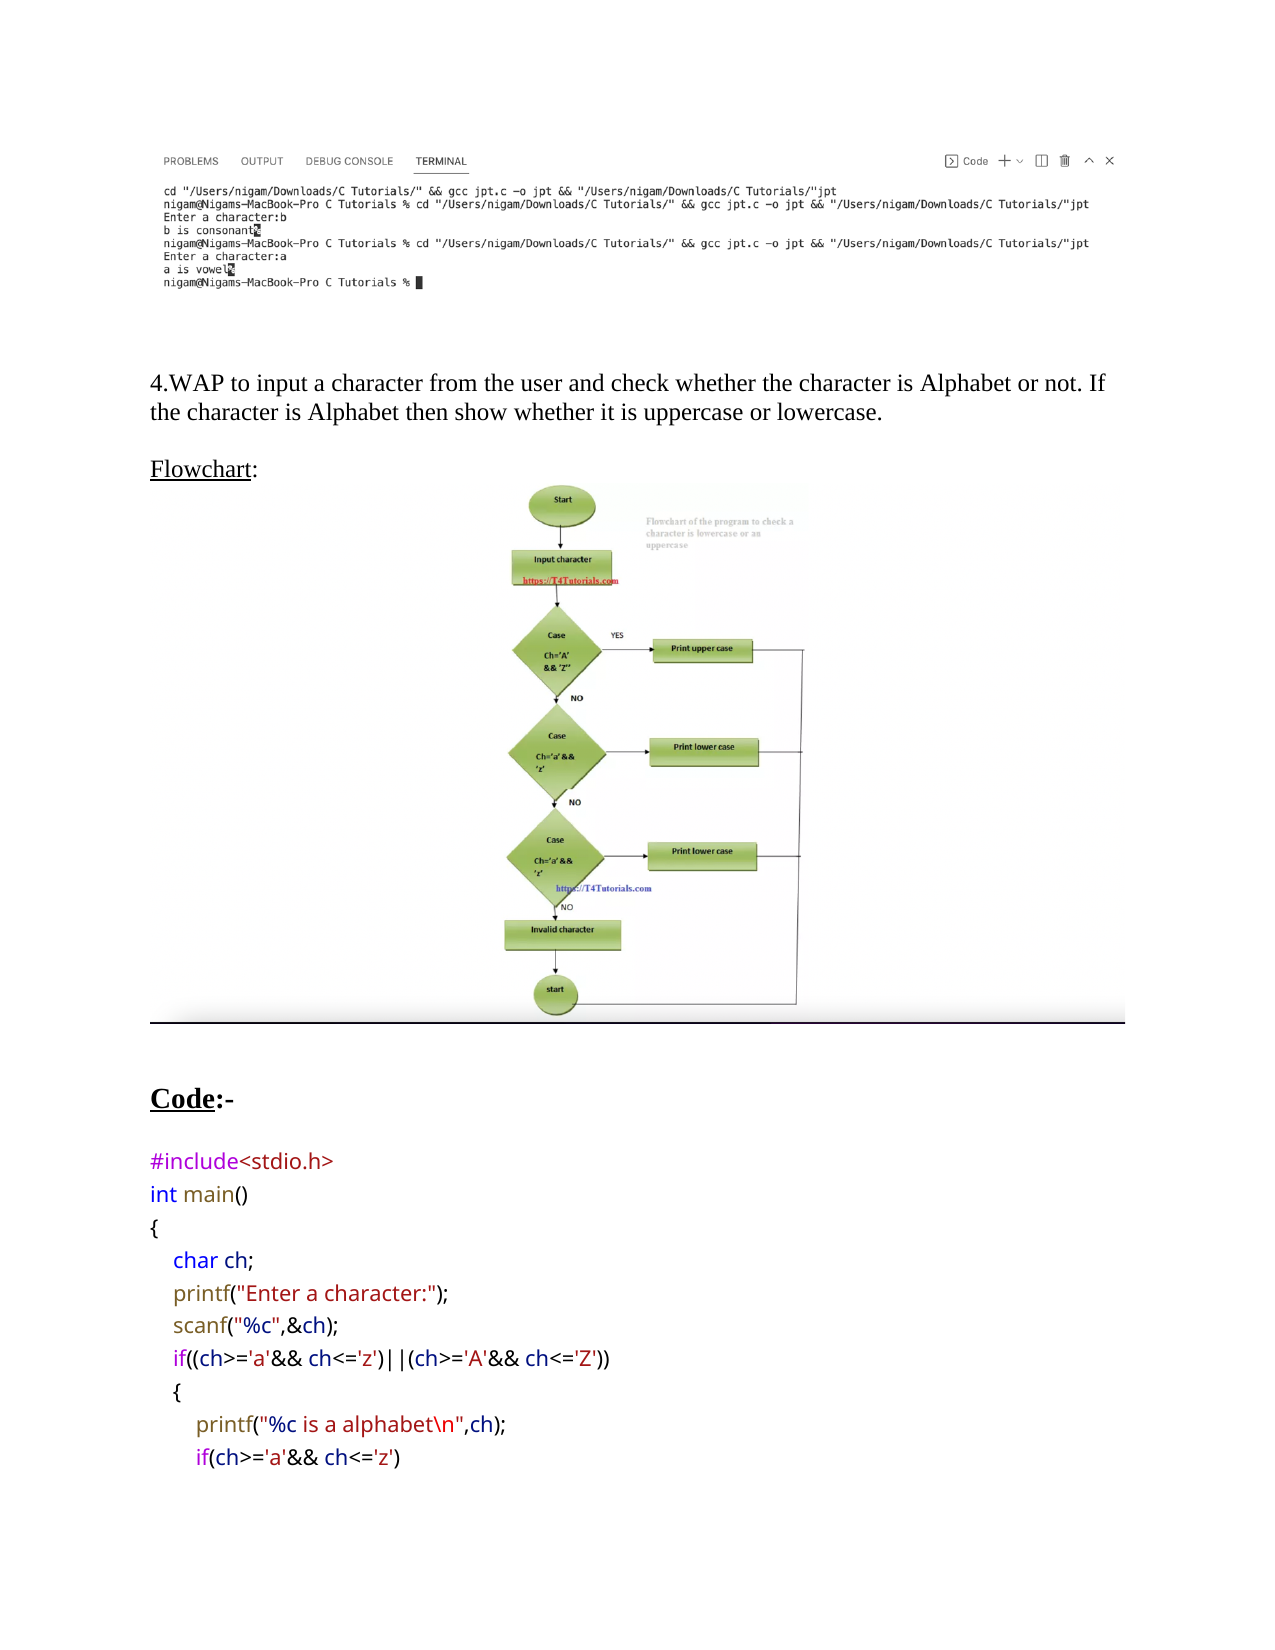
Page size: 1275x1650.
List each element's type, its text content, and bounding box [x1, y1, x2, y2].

text { [150, 1373, 1125, 1406]
text #include<stdio.h> [150, 1143, 1125, 1176]
text { [150, 1209, 1125, 1242]
text printf("Enter a character:"); [150, 1274, 1125, 1307]
text char ch; [150, 1242, 1125, 1274]
text if((ch>='a'&& ch<='z')||(ch>='A'&& ch<='Z')) [150, 1340, 1125, 1373]
text int main() [150, 1176, 1125, 1209]
text if(ch>='a'&& ch<='z') [150, 1438, 1125, 1471]
text Code:- [150, 1081, 1125, 1114]
text Flowchart: [150, 454, 1125, 483]
picture [150, 150, 1125, 340]
picture [150, 483, 1125, 1024]
text scanf("%c",&ch); [150, 1307, 1125, 1340]
text printf("%c is a alphabet\n",ch); [150, 1406, 1125, 1438]
text 4.WAP to input a character from the user and check whether the character is Alphabet or not. If the character is Alphabet then show whether it is uppercase or lowercase. [150, 368, 1125, 426]
